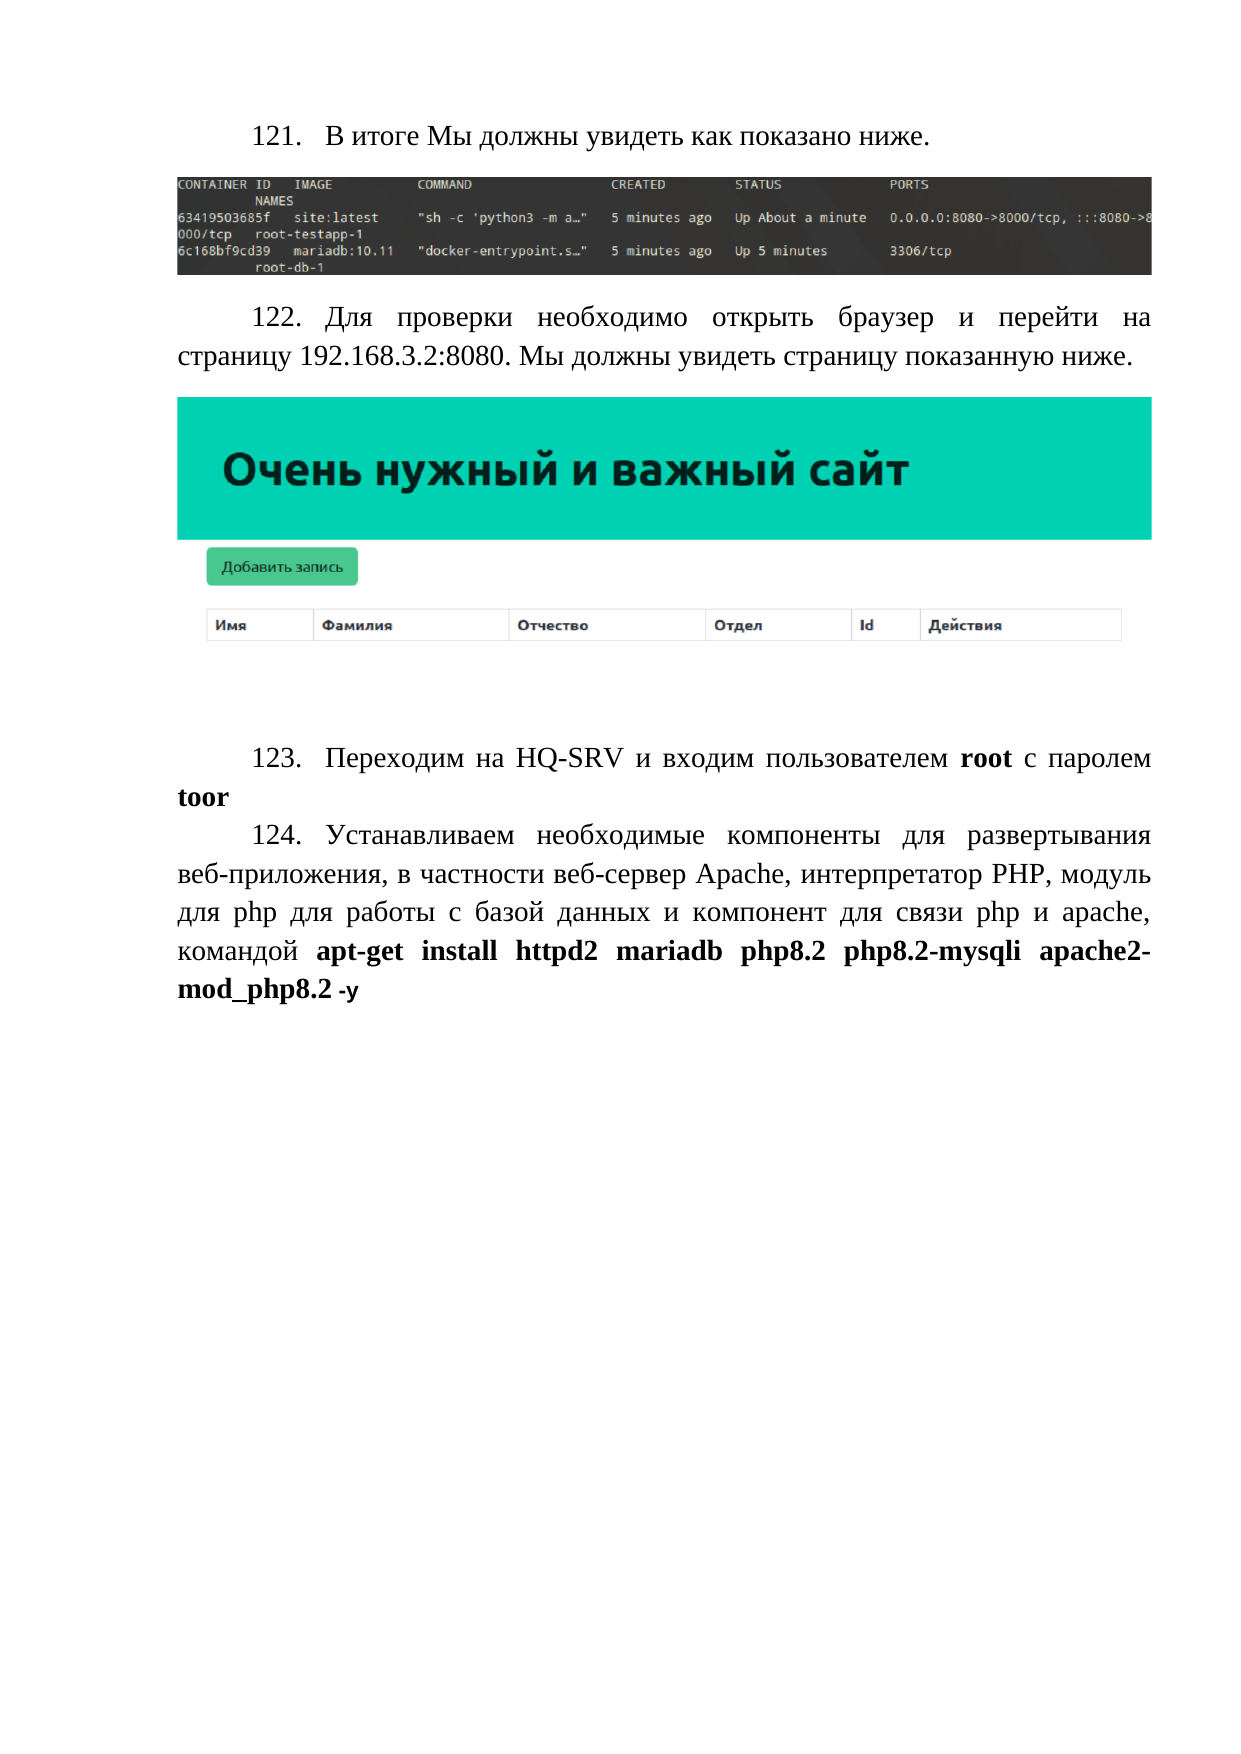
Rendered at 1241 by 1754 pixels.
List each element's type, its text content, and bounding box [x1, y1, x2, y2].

list Для проверки необходимо открыть браузер и перейти на страницу 192.168.3.2:8080. Мы должны увидеть страницу показанную ниже. [177, 299, 1152, 371]
list Устанавливаем необходимые компоненты для развертывания веб-приложения, в частности веб-сервер Apache, интерпретатор PHP, модуль для php для работы с базой данных и компонент для связи php и apache, командой apt-get install httpd2 mariadb php8.2 php8.2-mysqli apache2-mod_php8.2 -y [177, 817, 1152, 1005]
picture [177, 397, 1152, 716]
list В итоге Мы должны увидеть как показано ниже. [177, 118, 1152, 152]
list Переходим на HQ-SRV и входим пользователем root с паролем toor [177, 740, 1152, 812]
picture [177, 177, 1152, 275]
